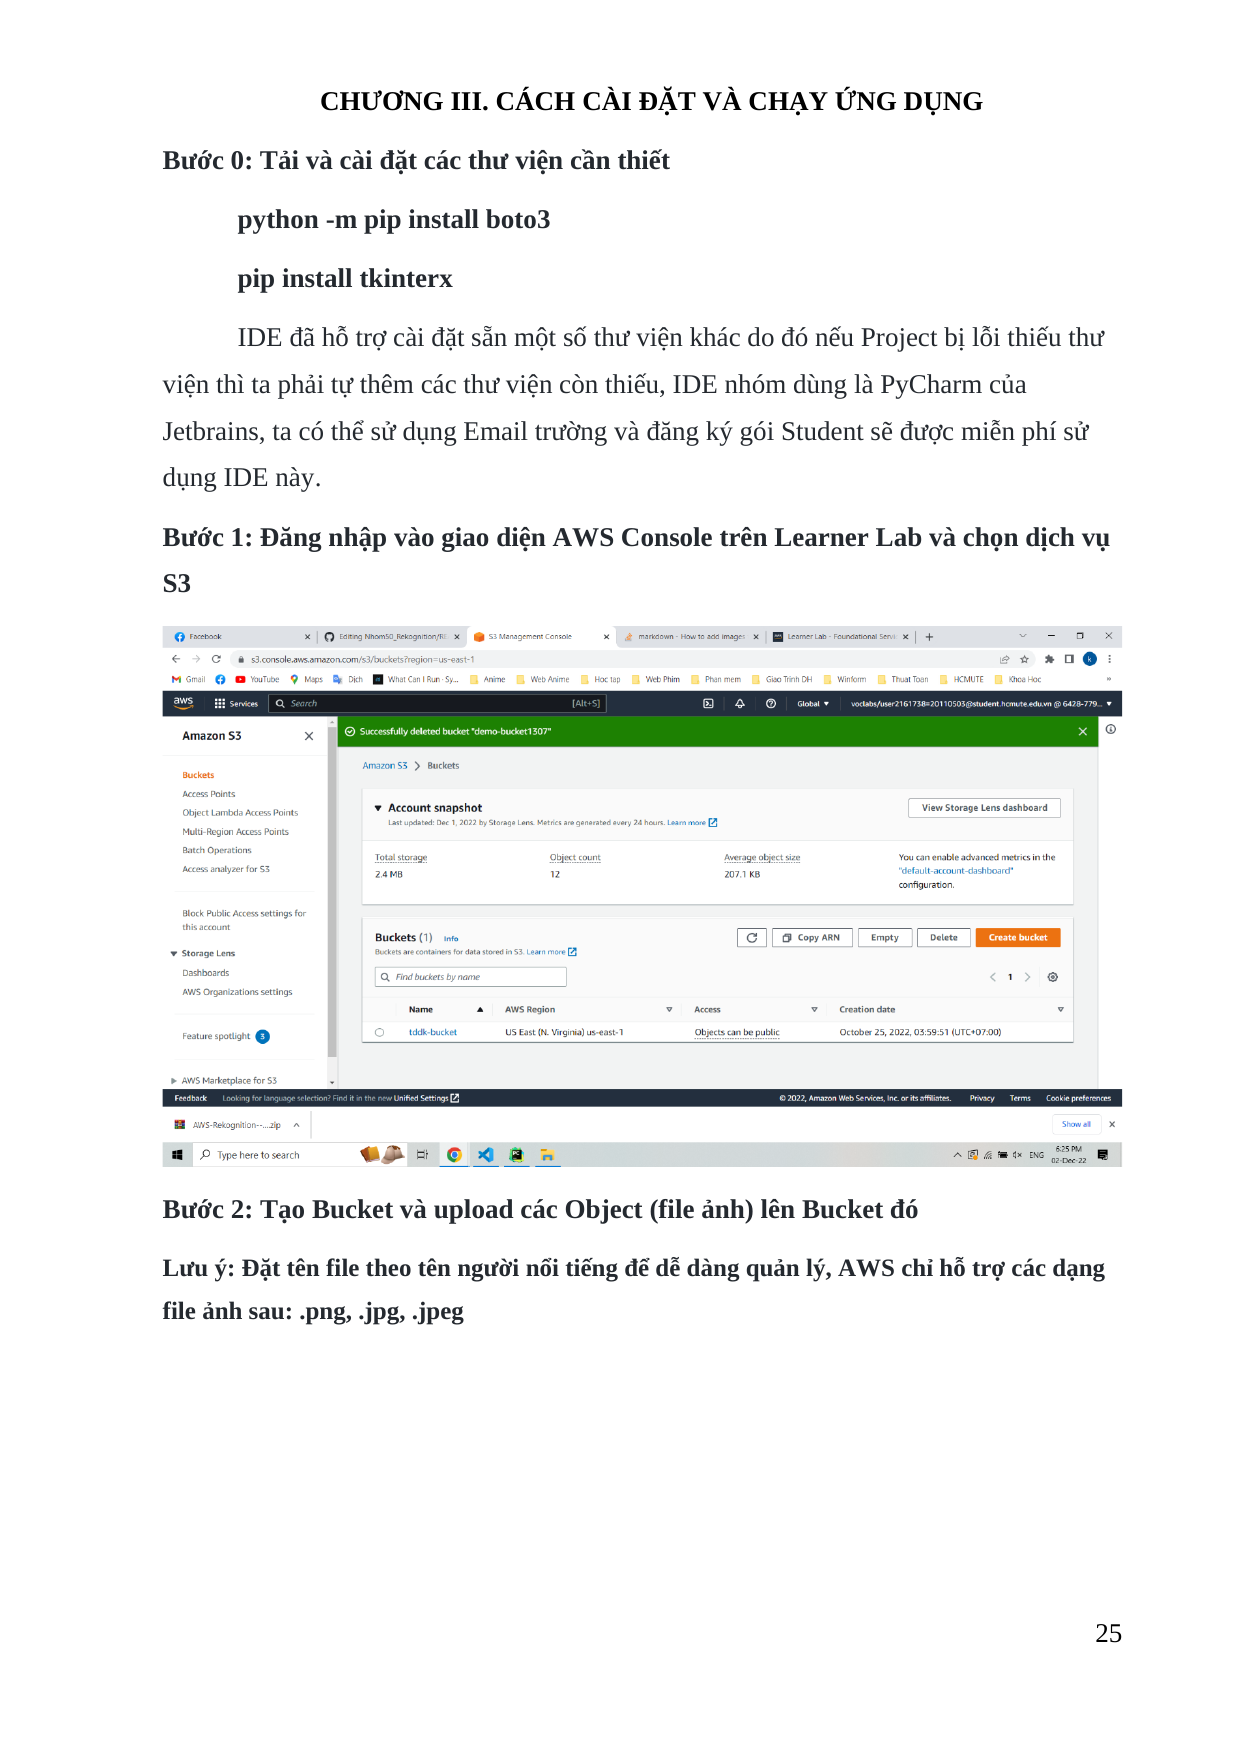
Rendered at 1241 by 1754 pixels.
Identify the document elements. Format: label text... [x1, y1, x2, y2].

text Bước 1: Đăng nhập vào giao diện AWS Console trên Learner Lab và chọn dịch vụ S3 [162, 521, 1122, 598]
subtitle pip install tkinterx [237, 262, 1122, 293]
subtitle IDE đã hỗ trợ cài đặt sẵn một số thư viện khác do đó nếu Project bị lỗi thiếu thư viện thì ta phải tự thêm các thư viện còn thiếu, IDE nhóm dùng là PyCharm của Jetbrains, ta có thể sử dụng Email trường và đăng ký gói Student sẽ được miễn phí sử dụng IDE này. [162, 321, 1122, 493]
text Bước 2: Tạo Bucket và upload các Object (file ảnh) lên Bucket đó [162, 1193, 1122, 1224]
text Lưu ý: Đặt tên file theo tên người nổi tiếng để dễ dàng quản lý, AWS chỉ hỗ trợ các dạng file ảnh sau: .png, .jpg, .jpeg [162, 1253, 1122, 1324]
picture [162, 626, 1123, 1167]
text Bước 0: Tải và cài đặt các thư viện cần thiết [162, 144, 1122, 175]
subtitle CHƯƠNG III. CÁCH CÀI ĐẶT VÀ CHẠY ỨNG DỤNG [181, 85, 1122, 116]
subtitle python -m pip install boto3 [237, 203, 1122, 234]
